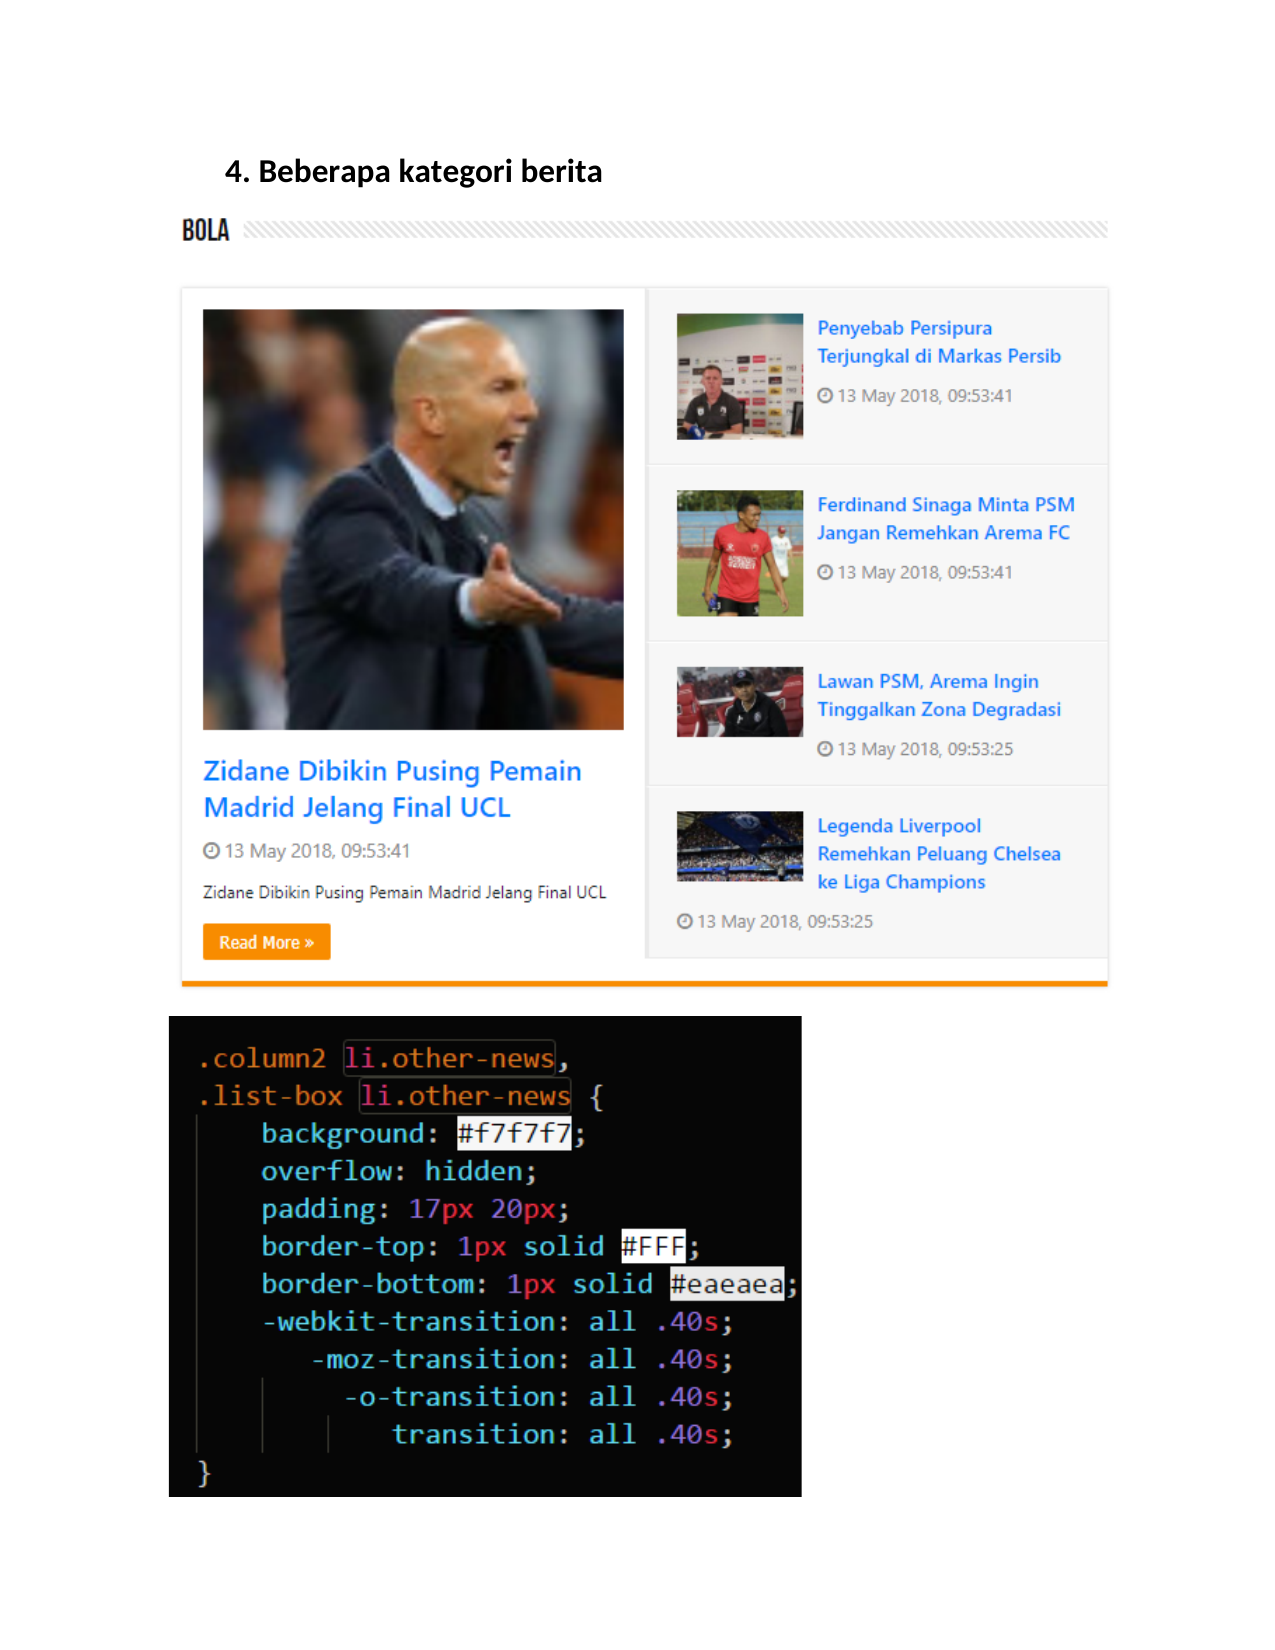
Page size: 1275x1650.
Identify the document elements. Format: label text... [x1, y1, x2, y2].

picture [168, 1016, 802, 1497]
picture [150, 203, 1125, 1005]
text 4. Beberapa kategori berita [225, 150, 1125, 191]
